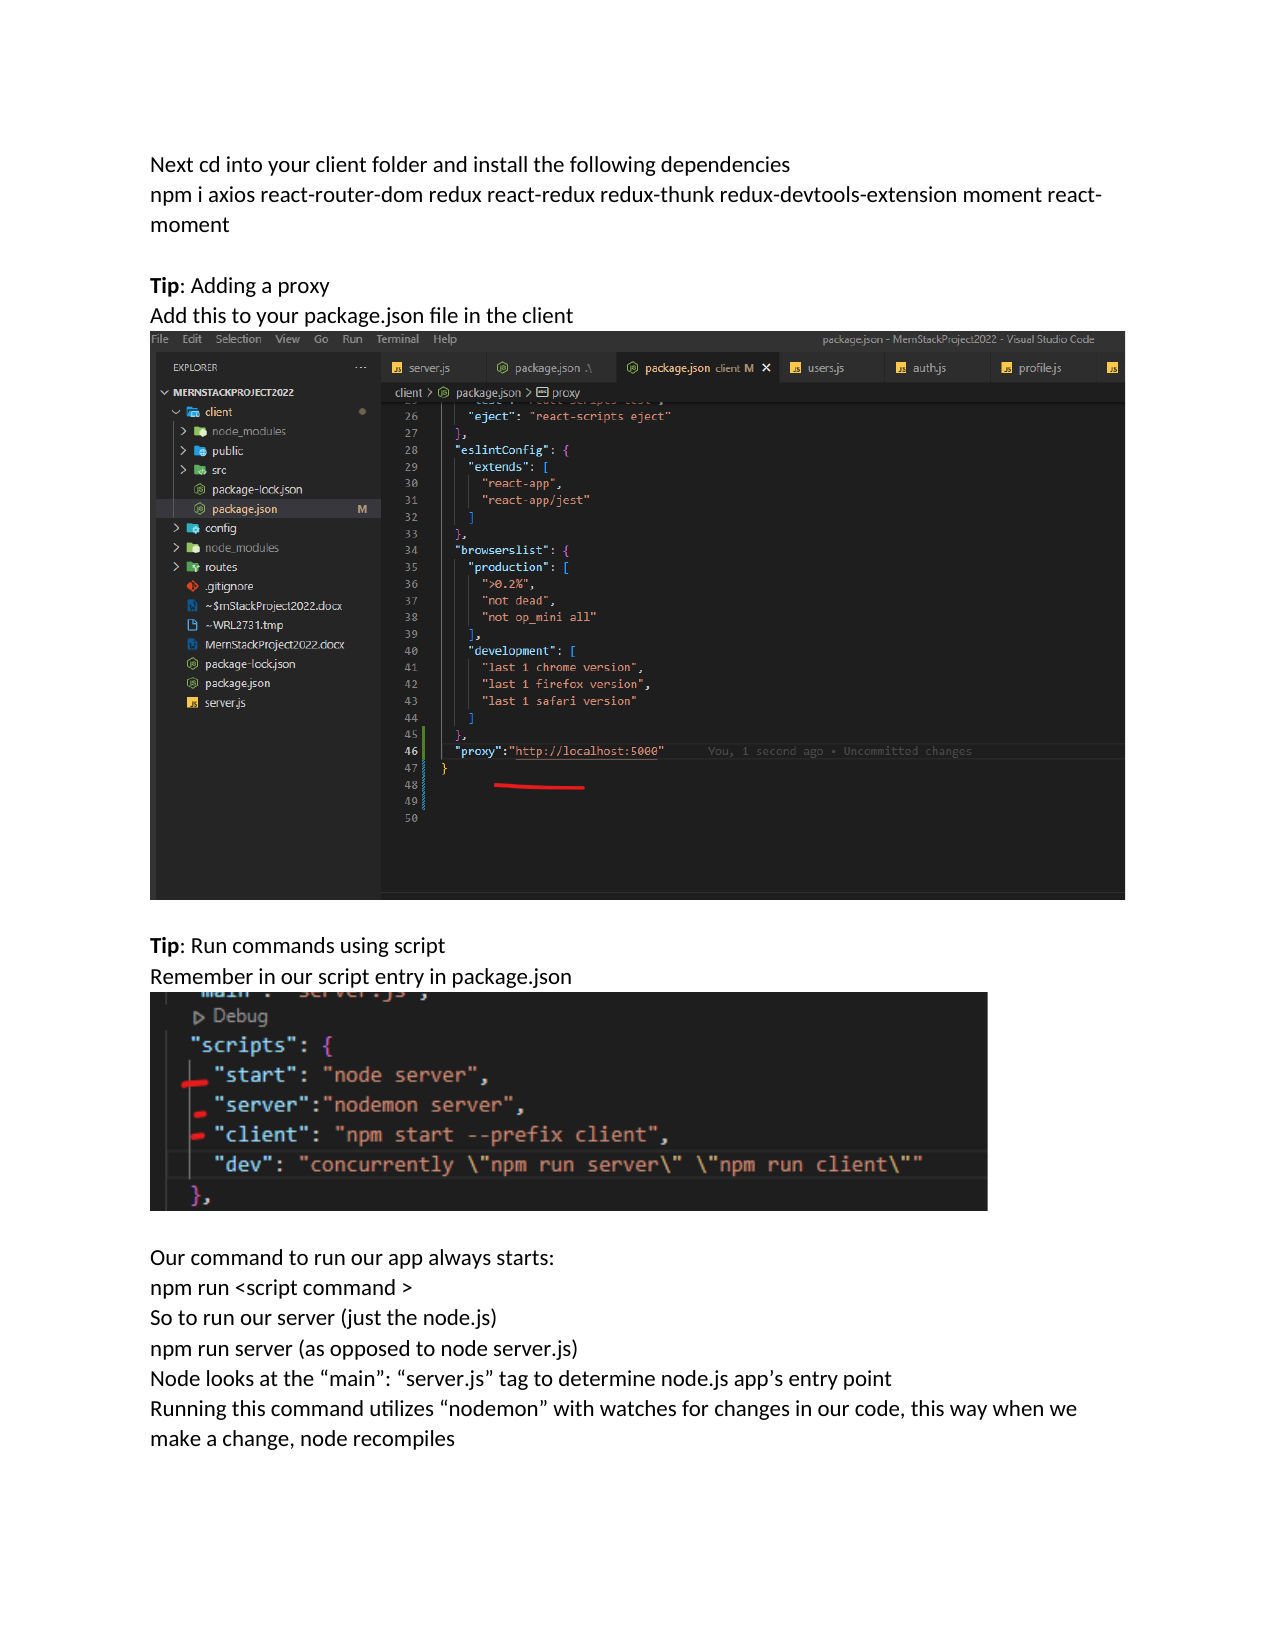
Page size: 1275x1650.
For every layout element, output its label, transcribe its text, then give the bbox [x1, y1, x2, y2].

picture [150, 992, 988, 1211]
text Next cd into your client folder and install the following dependencies npm i axios react-router-dom redux react-redux redux-thunk redux-devtools-extension moment react-moment Tip: Adding a proxy Add this to your package.json file in the client Tip: Run commands using script Remember in our script entry in package.json Our command to run our app always starts: npm run <script command > So to run our server (just the node.js) npm run server (as opposed to node server.js) Node looks at the “main”: “server.js” tag to determine node.js app’s entry point Running this command utilizes “nodemon” with watches for changes in our code, this way when we make a change, node recompiles [150, 150, 1125, 331]
picture [150, 331, 1125, 900]
